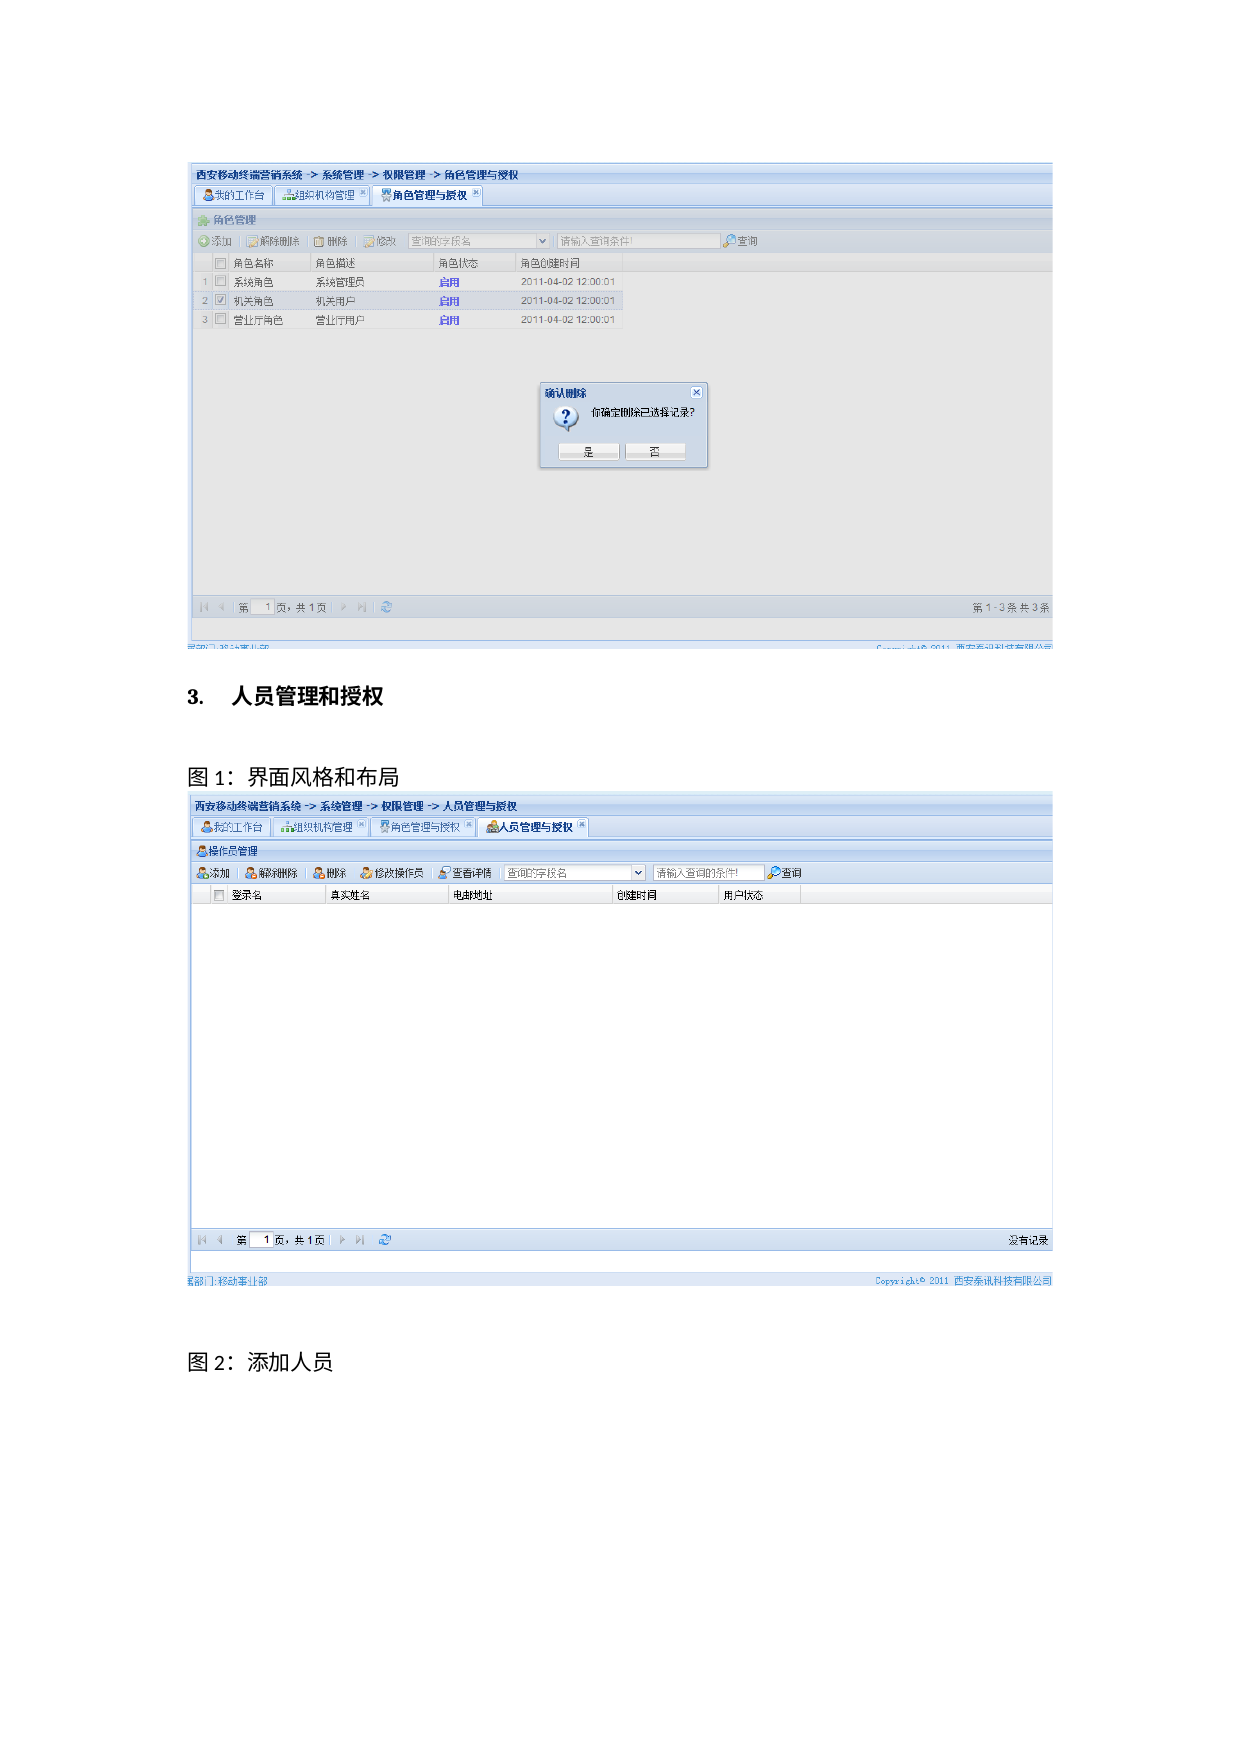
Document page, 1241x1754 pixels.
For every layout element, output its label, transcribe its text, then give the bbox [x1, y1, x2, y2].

text 图1：界面风格和布局 [187, 759, 1053, 791]
picture [187, 791, 1053, 1286]
picture [187, 162, 1053, 649]
text 图2：添加人员 [187, 1344, 1053, 1377]
subtitle 人员管理和授权 [187, 679, 1053, 711]
